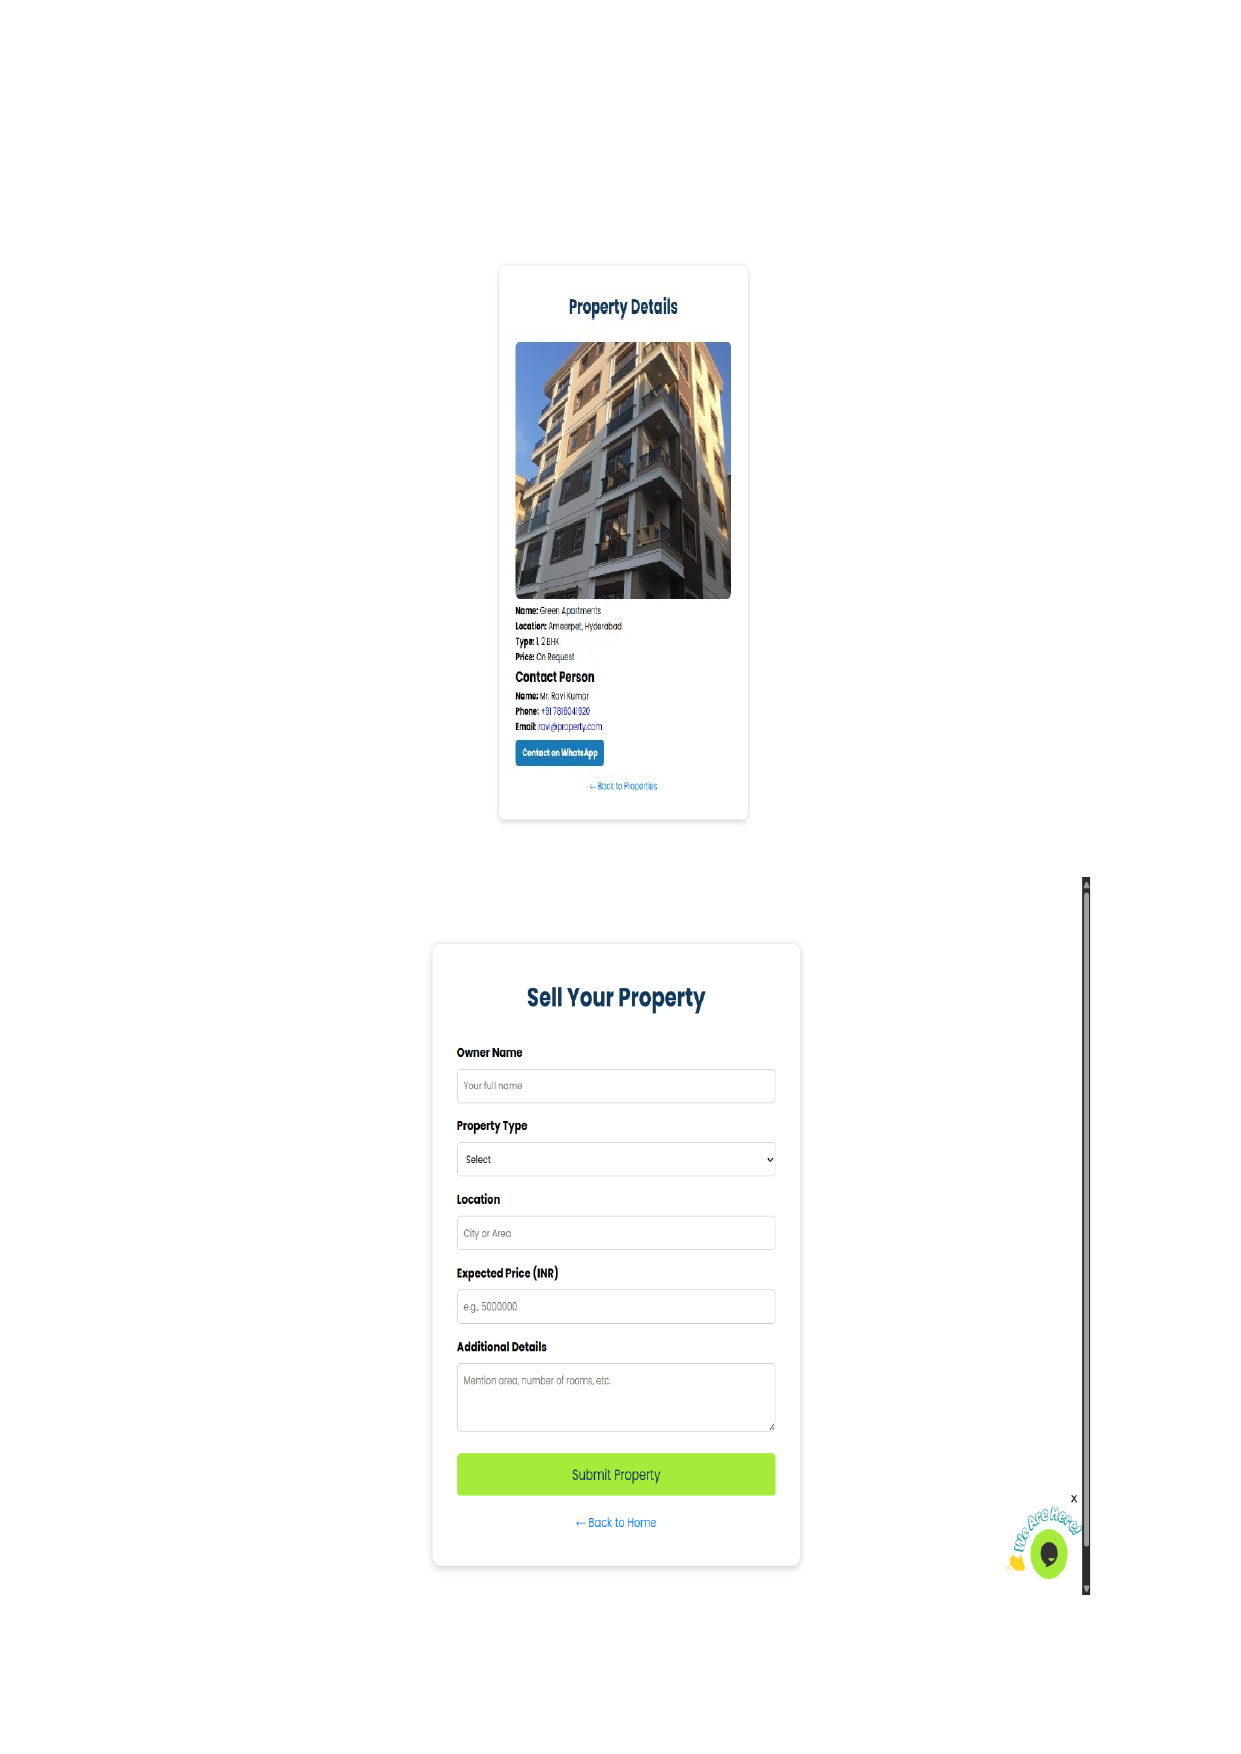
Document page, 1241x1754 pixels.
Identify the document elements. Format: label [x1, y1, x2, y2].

picture [150, 877, 1091, 1595]
picture [150, 218, 1091, 859]
